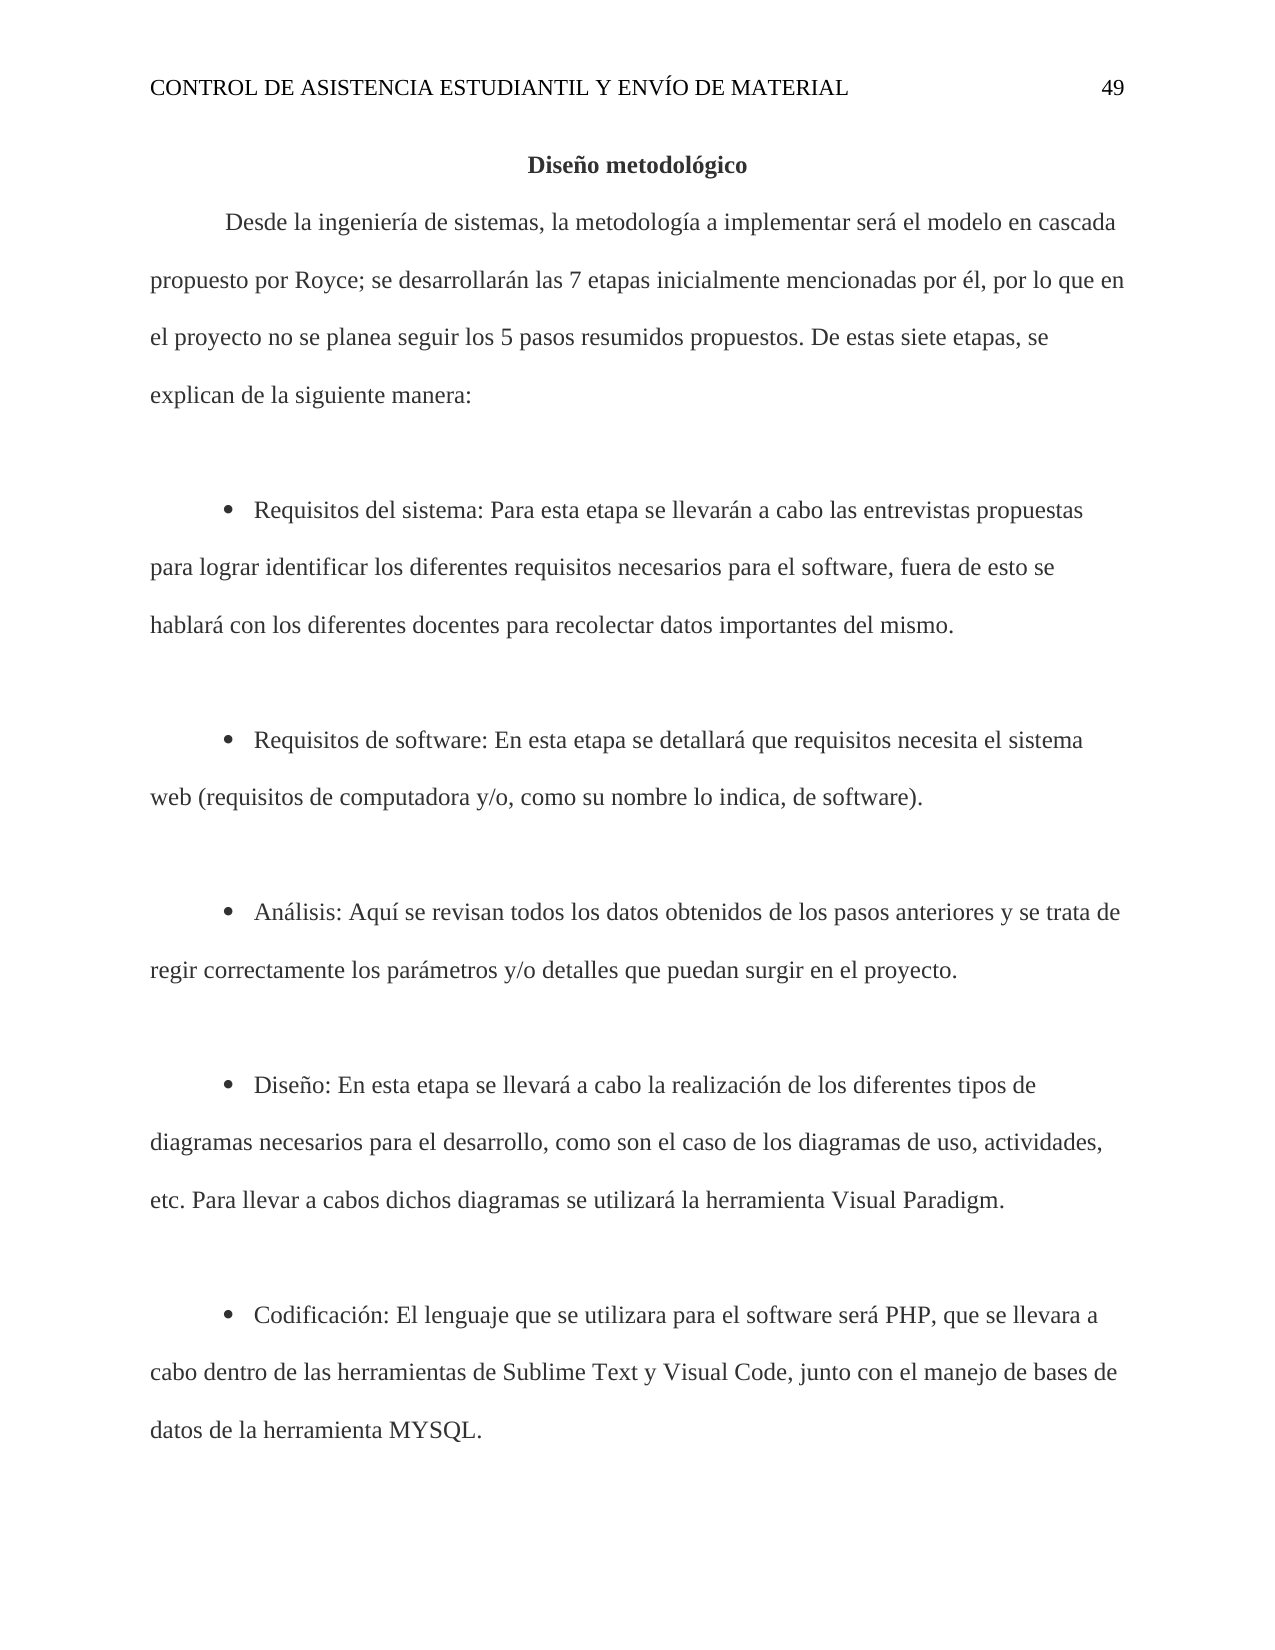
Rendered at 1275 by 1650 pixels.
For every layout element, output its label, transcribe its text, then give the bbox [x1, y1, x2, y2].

list Análisis: Aquí se revisan todos los datos obtenidos de los pasos anteriores y se trata de regir correctamente los parámetros y/o detalles que puedan surgir en el proyecto. [150, 897, 1125, 984]
list Requisitos de software: En esta etapa se detallará que requisitos necesita el sistema web (requisitos de computadora y/o, como su nombre lo indica, de software). [150, 725, 1125, 811]
text Desde la ingeniería de sistemas, la metodología a implementar será el modelo en cascada propuesto por Royce; se desarrollarán las 7 etapas inicialmente mencionadas por él, por lo que en el proyecto no se planea seguir los 5 pasos resumidos propuestos. De estas siete etapas, se explican de la siguiente manera: [150, 207, 1125, 409]
subtitle Diseño metodológico [150, 150, 1125, 179]
list Requisitos del sistema: Para esta etapa se llevarán a cabo las entrevistas propuestas para lograr identificar los diferentes requisitos necesarios para el software, fuera de esto se hablará con los diferentes docentes para recolectar datos importantes del mismo. [150, 495, 1125, 639]
list Codificación: El lenguaje que se utilizara para el software será PHP, que se llevara a cabo dentro de las herramientas de Sublime Text y Visual Code, junto con el manejo de bases de datos de la herramienta MYSQL. [150, 1300, 1125, 1444]
list Diseño: En esta etapa se llevará a cabo la realización de los diferentes tipos de diagramas necesarios para el desarrollo, como son el caso de los diagramas de uso, actividades, etc. Para llevar a cabos dichos diagramas se utilizará la herramienta Visual Paradigm. [150, 1070, 1125, 1214]
